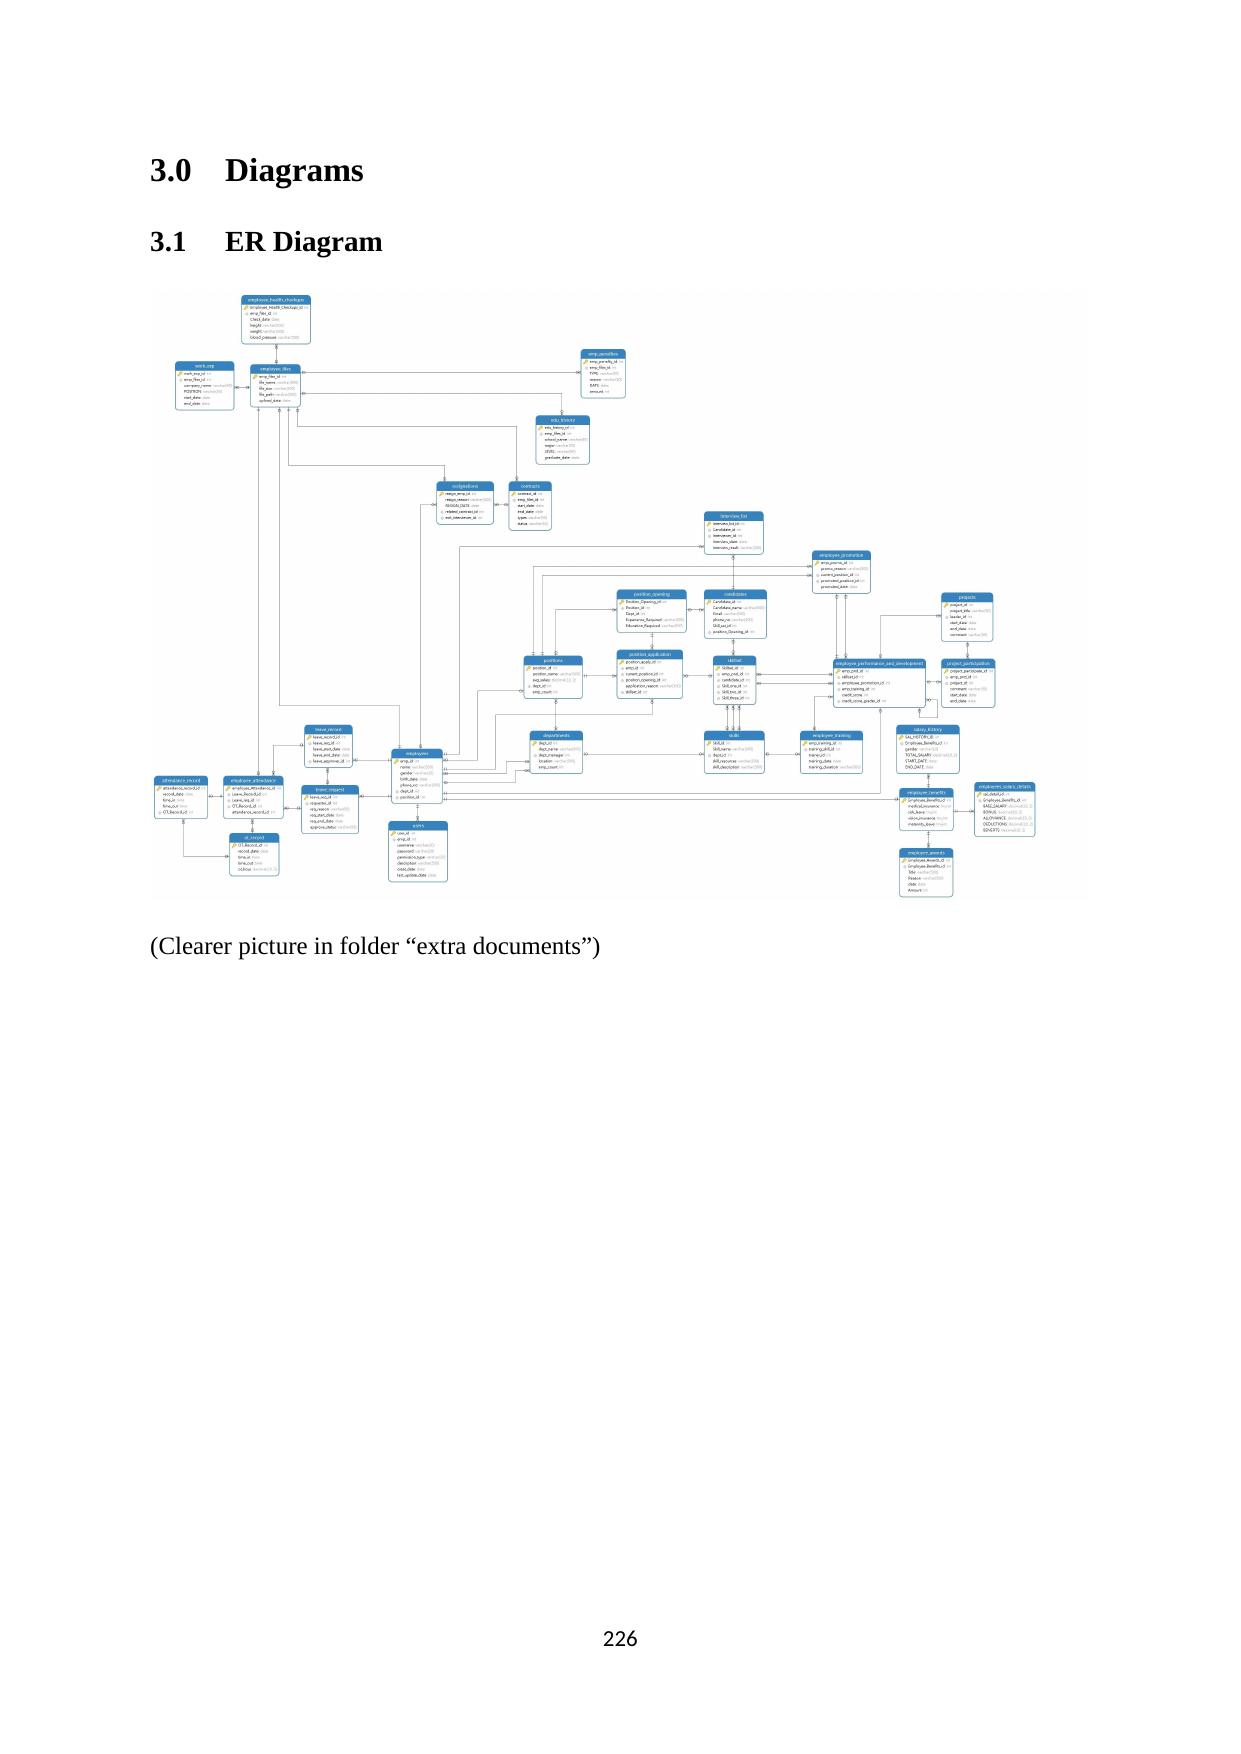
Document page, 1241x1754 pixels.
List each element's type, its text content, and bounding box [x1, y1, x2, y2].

text (Clearer picture in folder “extra documents”) [150, 931, 1090, 960]
text 3.1 ER Diagram [150, 224, 1090, 258]
picture [150, 291, 1091, 901]
list Diagrams [150, 150, 1090, 188]
